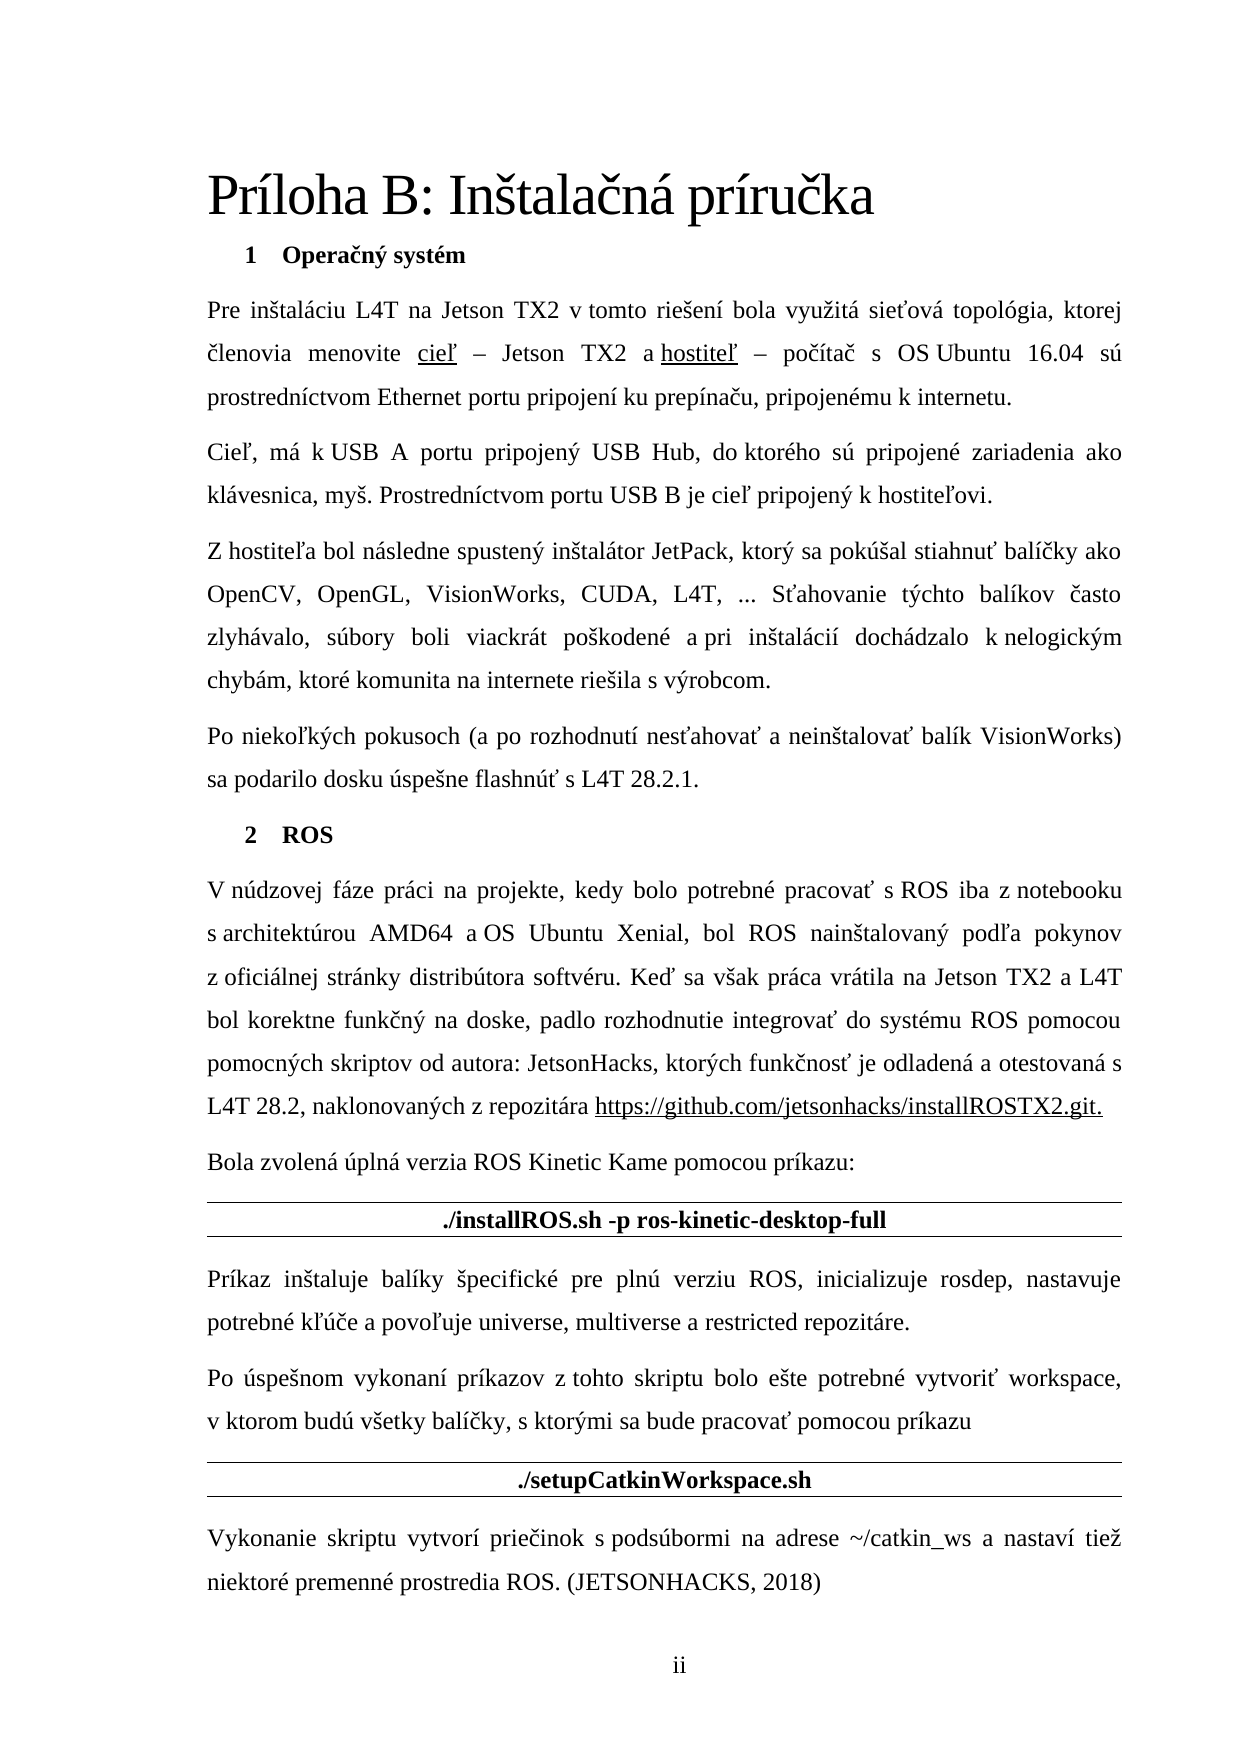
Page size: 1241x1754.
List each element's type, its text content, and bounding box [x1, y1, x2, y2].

list ROS [244, 820, 1122, 848]
list Operačný systém [244, 240, 1122, 268]
text Cieľ, má k USB A portu pripojený USB Hub, do ktorého sú pripojené zariadenia ako klávesnica, myš. Prostredníctvom portu USB B je cieľ pripojený k hostiteľovi. [207, 437, 1122, 509]
text Vykonanie skriptu vytvorí priečinok s podsúbormi na adrese ~/catkin_ws a nastaví tiež niektoré premenné prostredia ROS. (JETSONHACKS, 2018) [207, 1523, 1122, 1595]
text V núdzovej fáze práci na projekte, kedy bolo potrebné pracovať s ROS iba z notebooku s architektúrou AMD64 a OS Ubuntu Xenial, bol ROS nainštalovaný podľa pokynov z oficiálnej stránky distribútora softvéru. Keď sa však práca vrátila na Jetson TX2 a L4T bol korektne funkčný na doske, padlo rozhodnutie integrovať do systému ROS pomocou pomocných skriptov od autora: JetsonHacks, ktorých funkčnosť je odladená a otestovaná s L4T 28.2, naklonovaných z repozitára https://github.com/jetsonhacks/installROSTX2.git. [207, 875, 1122, 1120]
text ./installROS.sh -p ros-kinetic-desktop-full [207, 1203, 1122, 1236]
text ./setupCatkinWorkspace.sh [207, 1463, 1122, 1496]
text Po niekoľkých pokusoch (a po rozhodnutí nesťahovať a neinštalovať balík VisionWorks) sa podarilo dosku úspešne flashnúť s L4T 28.2.1. [207, 721, 1122, 793]
text Po úspešnom vykonaní príkazov z tohto skriptu bolo ešte potrebné vytvoriť workspace, v ktorom budú všetky balíčky, s ktorými sa bude pracovať pomocou príkazu [207, 1363, 1122, 1435]
title Príloha B: Inštalačná príručka [207, 160, 1122, 227]
text Pre inštaláciu L4T na Jetson TX2 v tomto riešení bola využitá sieťová topológia, ktorej členovia menovite cieľ – Jetson TX2 a hostiteľ – počítač s OS Ubuntu 16.04 sú prostredníctvom Ethernet portu pripojení ku prepínaču, pripojenému k internetu. [207, 295, 1122, 410]
text Príkaz inštaluje balíky špecifické pre plnú verziu ROS, inicializuje rosdep, nastavuje potrebné kľúče a povoľuje universe, multiverse a restricted repozitáre. [207, 1264, 1122, 1336]
text Bola zvolená úplná verzia ROS Kinetic Kame pomocou príkazu: [207, 1147, 1122, 1175]
text Z hostiteľa bol následne spustený inštalátor JetPack, ktorý sa pokúšal stiahnuť balíčky ako OpenCV, OpenGL, VisionWorks, CUDA, L4T, ... Sťahovanie týchto balíkov často zlyhávalo, súbory boli viackrát poškodené a pri inštalácií dochádzalo k nelogickým chybám, ktoré komunita na internete riešila s výrobcom. [207, 536, 1122, 694]
